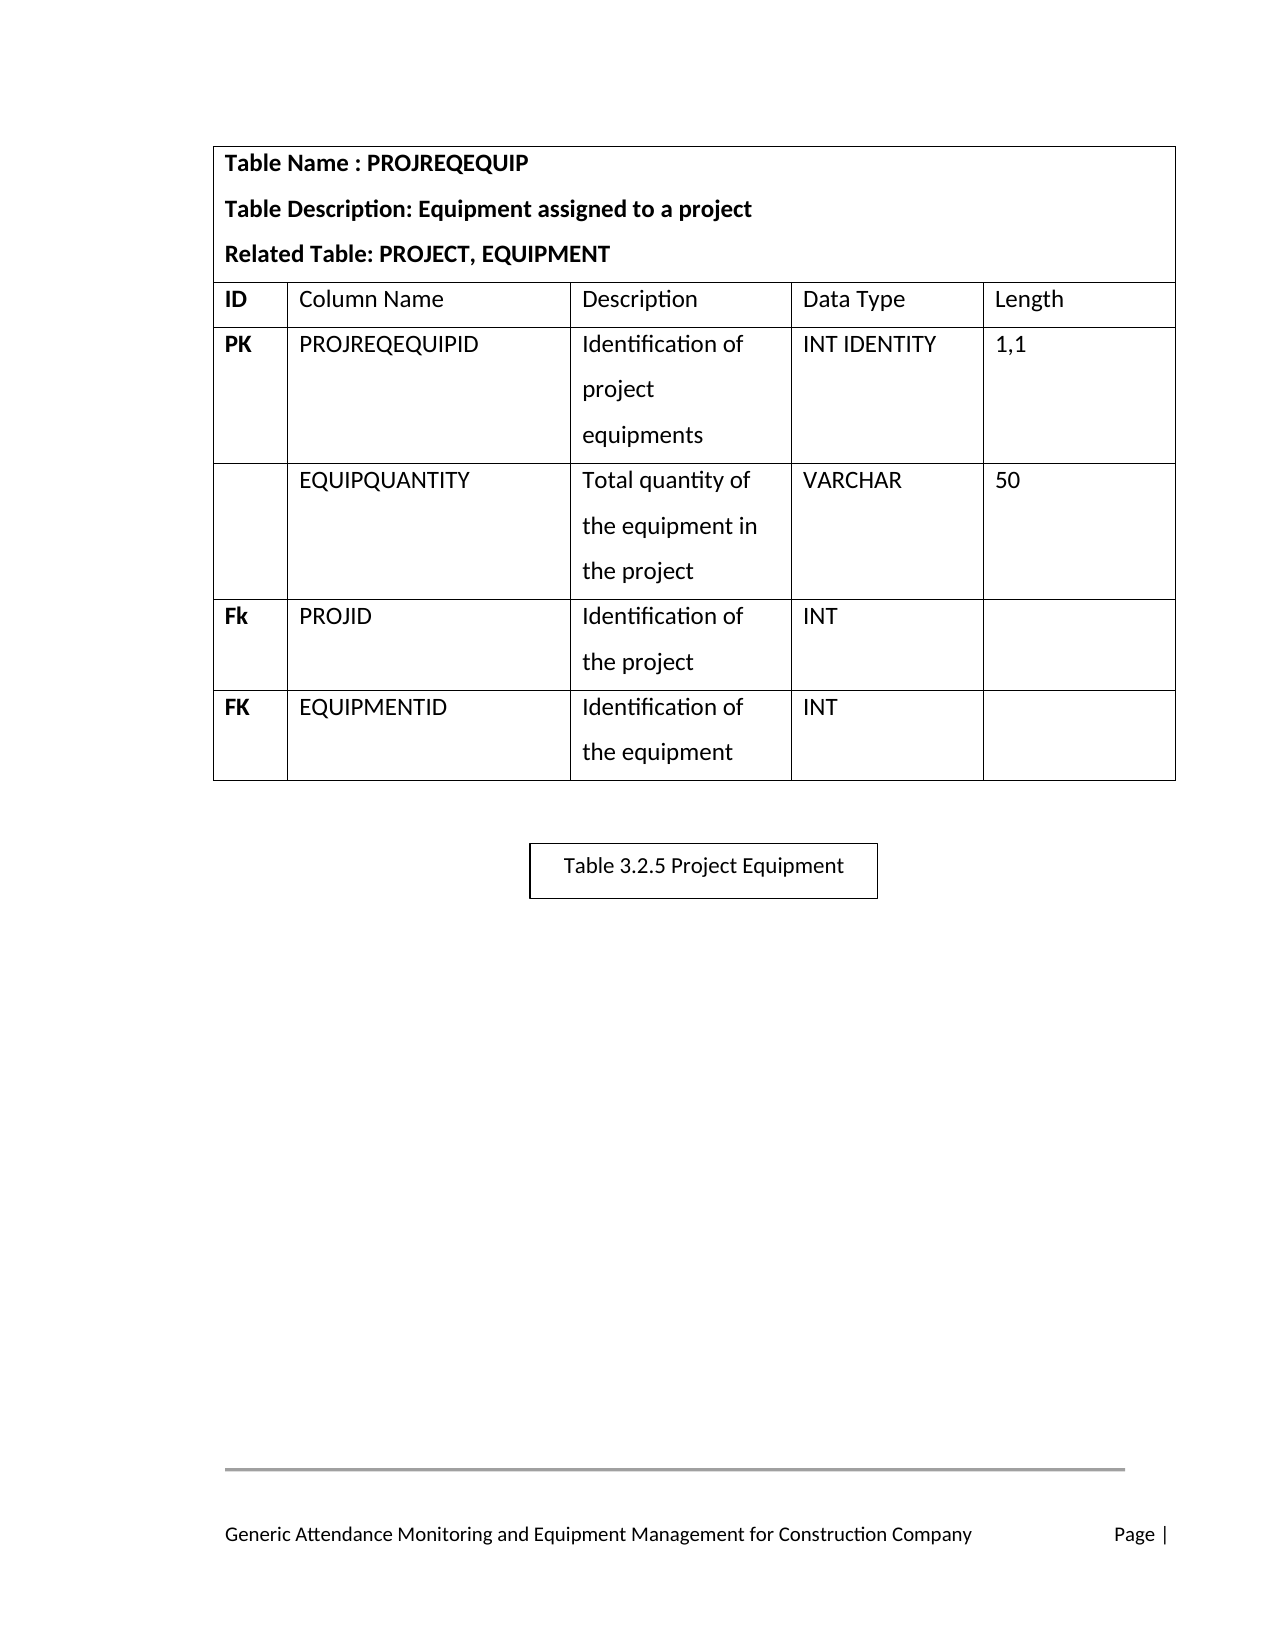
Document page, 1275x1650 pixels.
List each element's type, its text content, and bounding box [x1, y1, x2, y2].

table_cell [984, 691, 1175, 780]
table_cell PK [214, 328, 287, 463]
table_cell Identification of the project [571, 600, 791, 689]
table_cell 1,1 [984, 328, 1175, 463]
table_cell [984, 600, 1175, 689]
table_cell PROJREQEQUIPID [288, 328, 570, 463]
table_cell Identification of project equipments [571, 328, 791, 463]
table_cell INT IDENTITY [792, 328, 983, 463]
table_cell EQUIPMENTID [288, 691, 570, 780]
table_cell [214, 464, 287, 599]
table_cell Identification of the equipment [571, 691, 791, 780]
table_cell EQUIPQUANTITY [288, 464, 570, 599]
table_cell VARCHAR [792, 464, 983, 599]
table_cell FK [214, 691, 287, 780]
table_header Table Name : PROJREQEQUIP Table Description: Equipment assigned to a project Related Table: PROJECT, EQUIPMENT [214, 147, 1175, 282]
table_cell Column Name [288, 283, 570, 327]
table_cell Length [984, 283, 1175, 327]
table_cell PROJID [288, 600, 570, 689]
table_cell 50 [984, 464, 1175, 599]
table_cell Fk [214, 600, 287, 689]
table_cell Description [571, 283, 791, 327]
table_cell INT [792, 691, 983, 780]
table_cell ID [214, 283, 287, 327]
table_cell Data Type [792, 283, 983, 327]
table_cell INT [792, 600, 983, 689]
table_cell Total quantity of the equipment in the project [571, 464, 791, 599]
